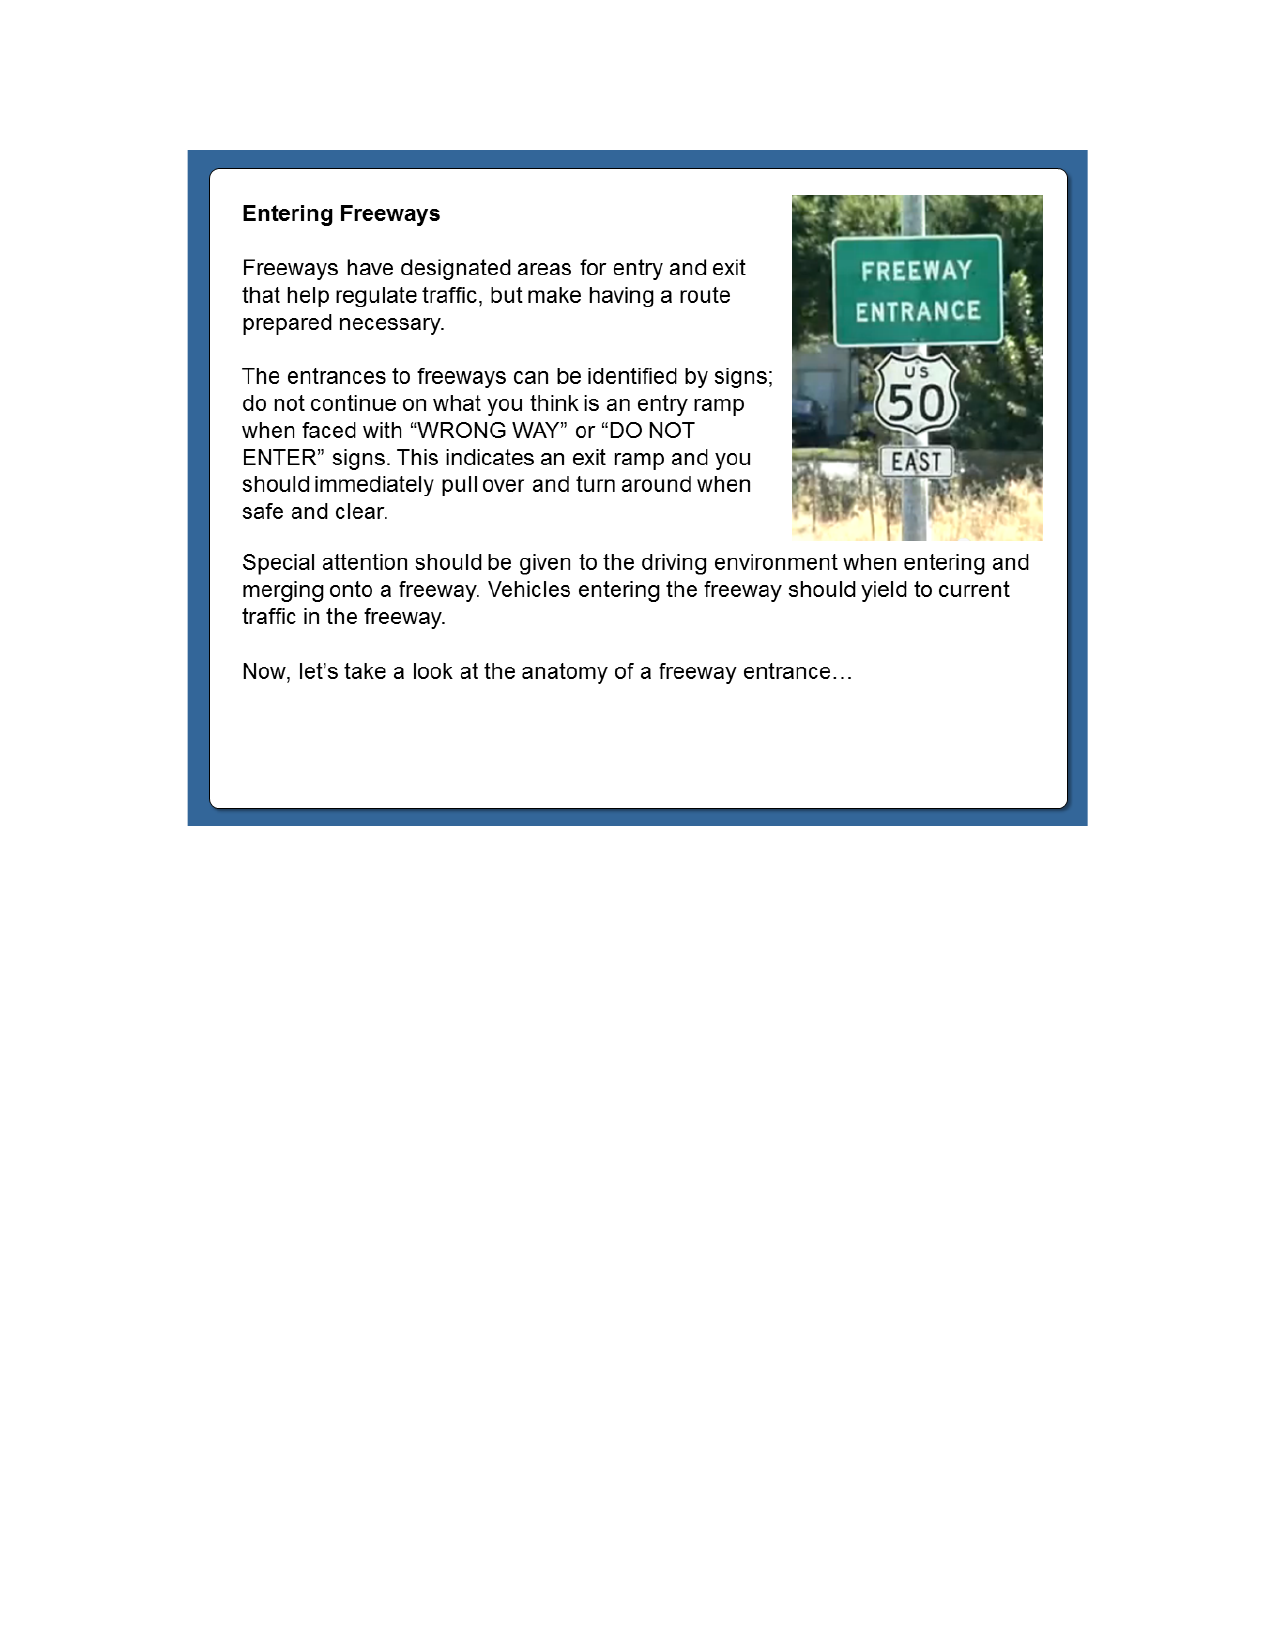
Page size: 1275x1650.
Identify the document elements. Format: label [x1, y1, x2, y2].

picture [187, 150, 1088, 826]
